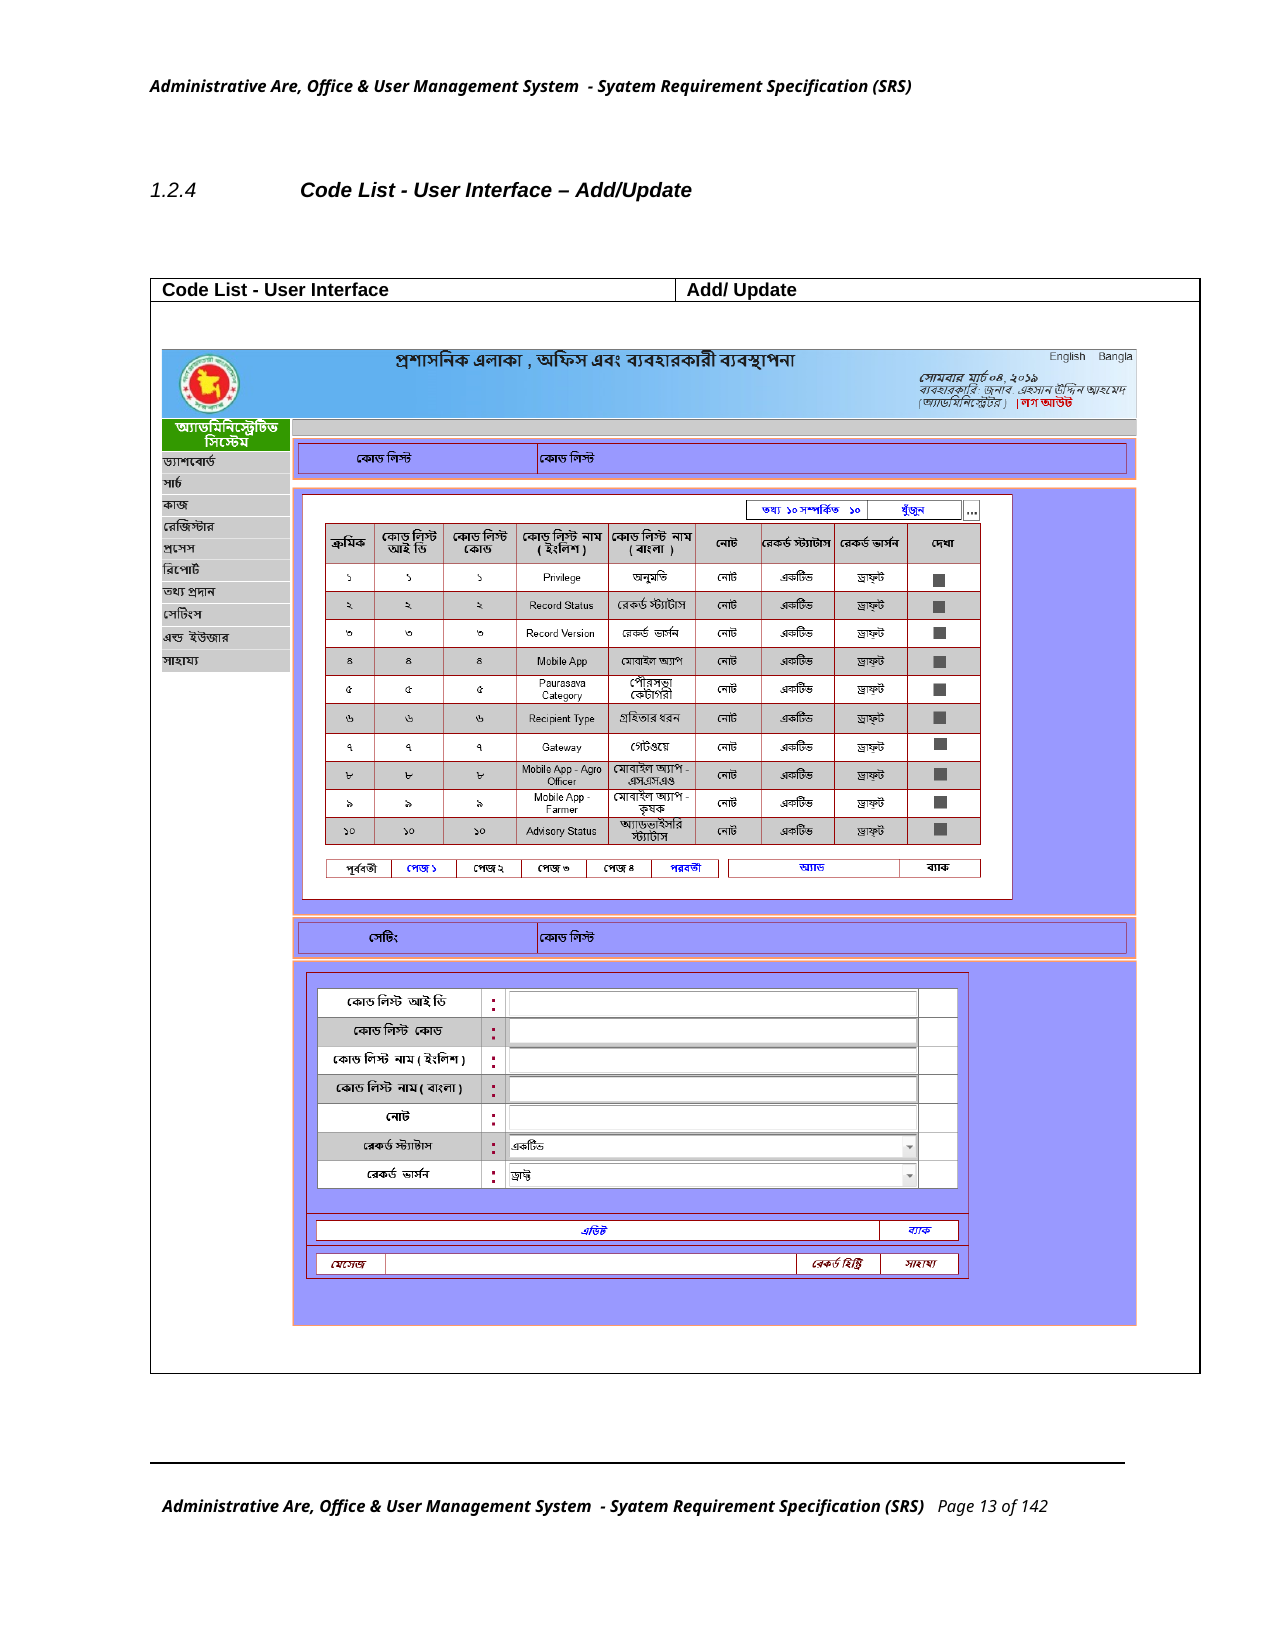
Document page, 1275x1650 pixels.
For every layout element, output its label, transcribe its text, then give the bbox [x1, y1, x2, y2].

table_cell [151, 302, 1199, 1373]
subtitle Code List - User Interface – Add/Update [150, 178, 1125, 202]
picture [161, 349, 1137, 1326]
table_header Add/ Update [676, 279, 1199, 301]
table_header Code List - User Interface [151, 279, 675, 301]
